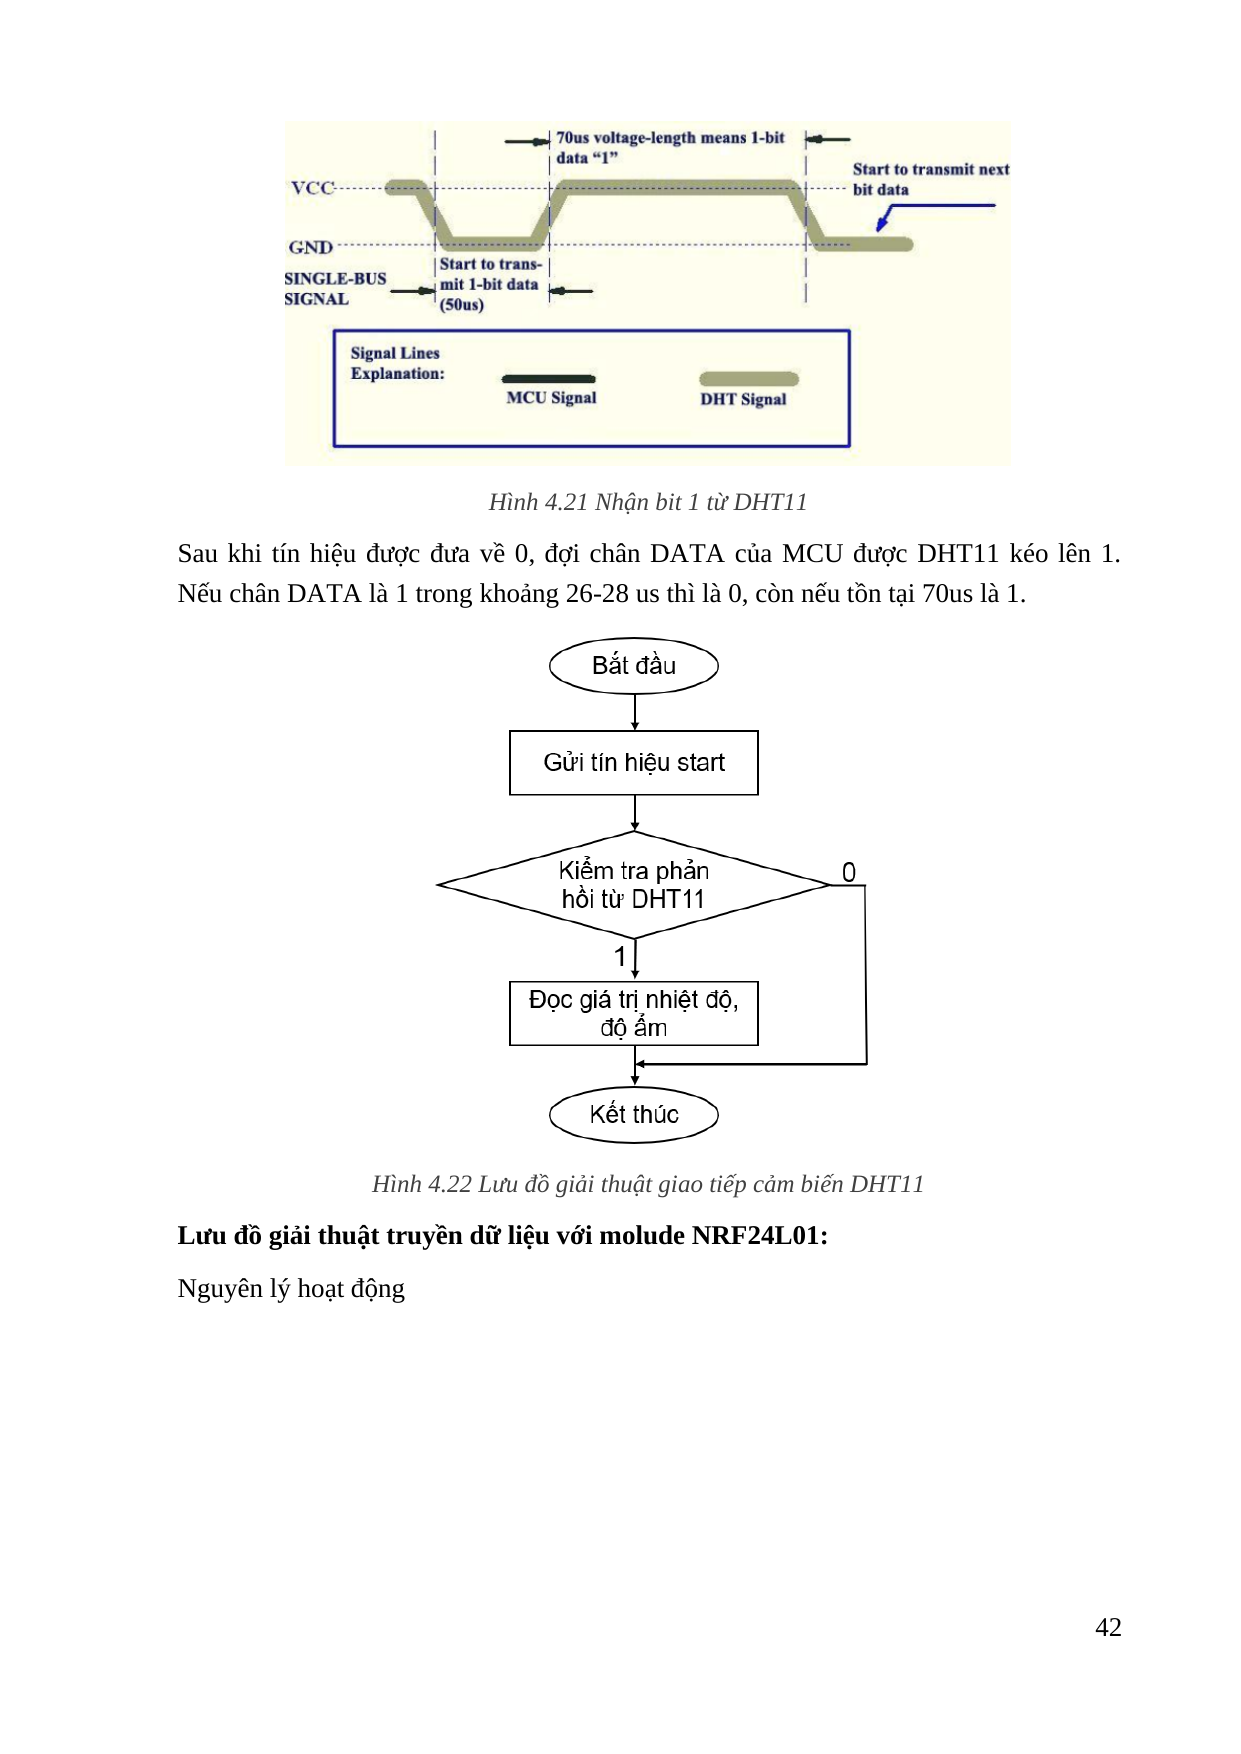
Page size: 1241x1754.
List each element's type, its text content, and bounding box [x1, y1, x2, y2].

text Nguyên lý hoạt động [177, 1272, 1122, 1303]
text Sau khi tín hiệu được đưa về 0, đợi chân DATA của MCU được DHT11 kéo lên 1. Nếu chân DATA là 1 trong khoảng 26-28 us thì là 0, còn nếu tồn tại 70us là 1. [177, 537, 1122, 609]
picture [285, 118, 1015, 466]
picture [415, 630, 884, 1148]
text Lưu đồ giải thuật truyền dữ liệu với molude NRF24L01: [177, 1219, 1122, 1250]
